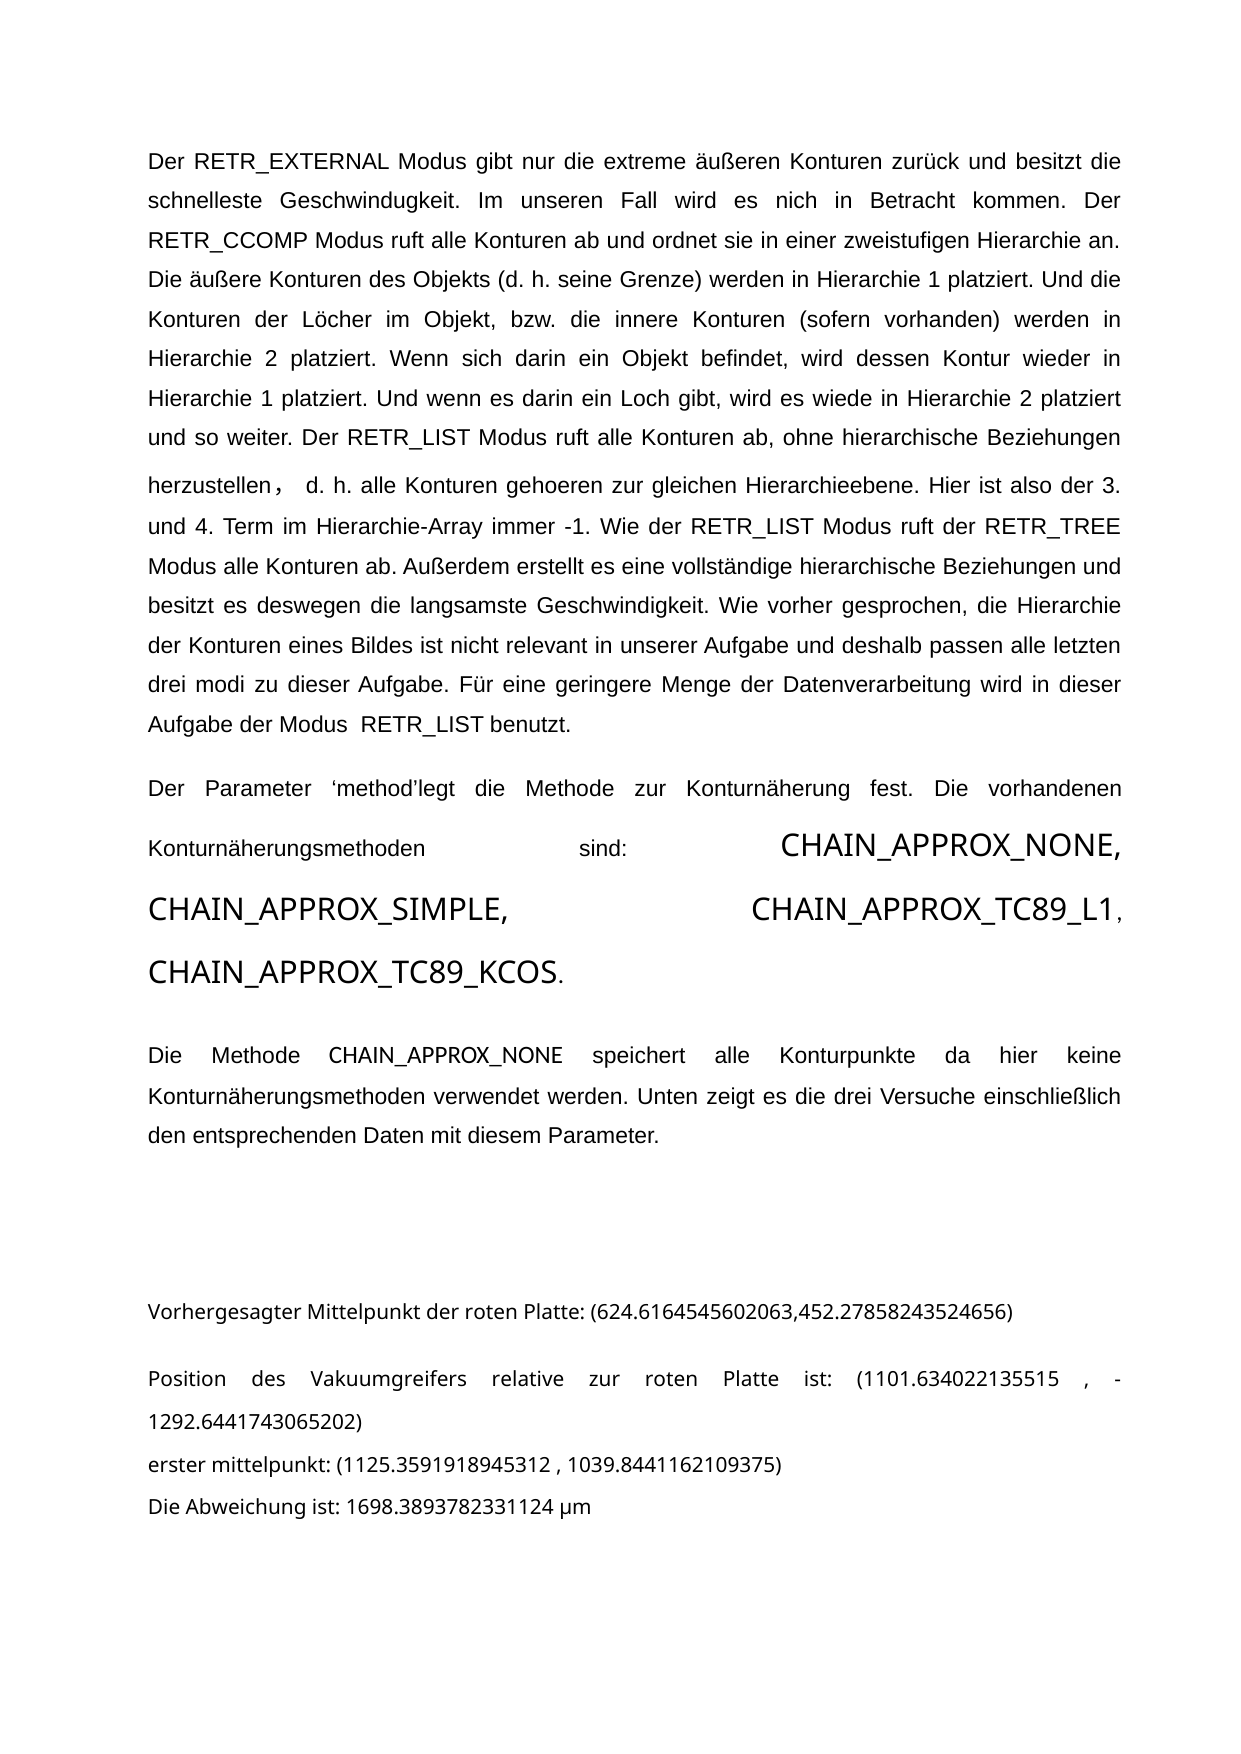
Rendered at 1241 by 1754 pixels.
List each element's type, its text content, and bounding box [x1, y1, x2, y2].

text Der Parameter ‘method’legt die Methode zur Konturnäherung fest. Die vorhandenen Konturnäherungsmethoden sind: CHAIN_APPROX_NONE, CHAIN_APPROX_SIMPLE, CHAIN_APPROX_TC89_L1, CHAIN_APPROX_TC89_KCOS. [148, 775, 1122, 993]
text Der RETR_EXTERNAL Modus gibt nur die extreme äußeren Konturen zurück und besitzt die schnelleste Geschwindugkeit. Im unseren Fall wird es nich in Betracht kommen. Der RETR_CCOMP Modus ruft alle Konturen ab und ordnet sie in einer zweistufigen Hierarchie an. Die äußere Konturen des Objekts (d. h. seine Grenze) werden in Hierarchie 1 platziert. Und die Konturen der Löcher im Objekt, bzw. die innere Konturen (sofern vorhanden) werden in Hierarchie 2 platziert. Wenn sich darin ein Objekt befindet, wird dessen Kontur wieder in Hierarchie 1 platziert. Und wenn es darin ein Loch gibt, wird es wiede in Hierarchie 2 platziert und so weiter. Der RETR_LIST Modus ruft alle Konturen ab, ohne hierarchische Beziehungen herzustellen， d. h. alle Konturen gehoeren zur gleichen Hierarchieebene. Hier ist also der 3. und 4. Term im Hierarchie-Array immer -1. Wie der RETR_LIST Modus ruft der RETR_TREE Modus alle Konturen ab. Außerdem erstellt es eine vollständige hierarchische Beziehungen und besitzt es deswegen die langsamste Geschwindigkeit. Wie vorher gesprochen, die Hierarchie der Konturen eines Bildes ist nicht relevant in unserer Aufgabe und deshalb passen alle letzten drei modi zu dieser Aufgabe. Für eine geringere Menge der Datenverarbeitung wird in dieser Aufgabe der Modus RETR_LIST benutzt. [148, 148, 1122, 737]
text Vorhergesagter Mittelpunkt der roten Platte: (624.6164545602063,452.27858243524656) [148, 1187, 1122, 1325]
text Position des Vakuumgreifers relative zur roten Platte ist: (1101.634022135515 , -1292.6441743065202) erster mittelpunkt: (1125.3591918945312 , 1039.8441162109375) Die Abweichung ist: 1698.3893782331124 µm [148, 1364, 1122, 1521]
text Die Methode CHAIN_APPROX_NONE speichert alle Konturpunkte da hier keine Konturnäherungsmethoden verwendet werden. Unten zeigt es die drei Versuche einschließlich den entsprechenden Daten mit diesem Parameter. [148, 1039, 1122, 1149]
